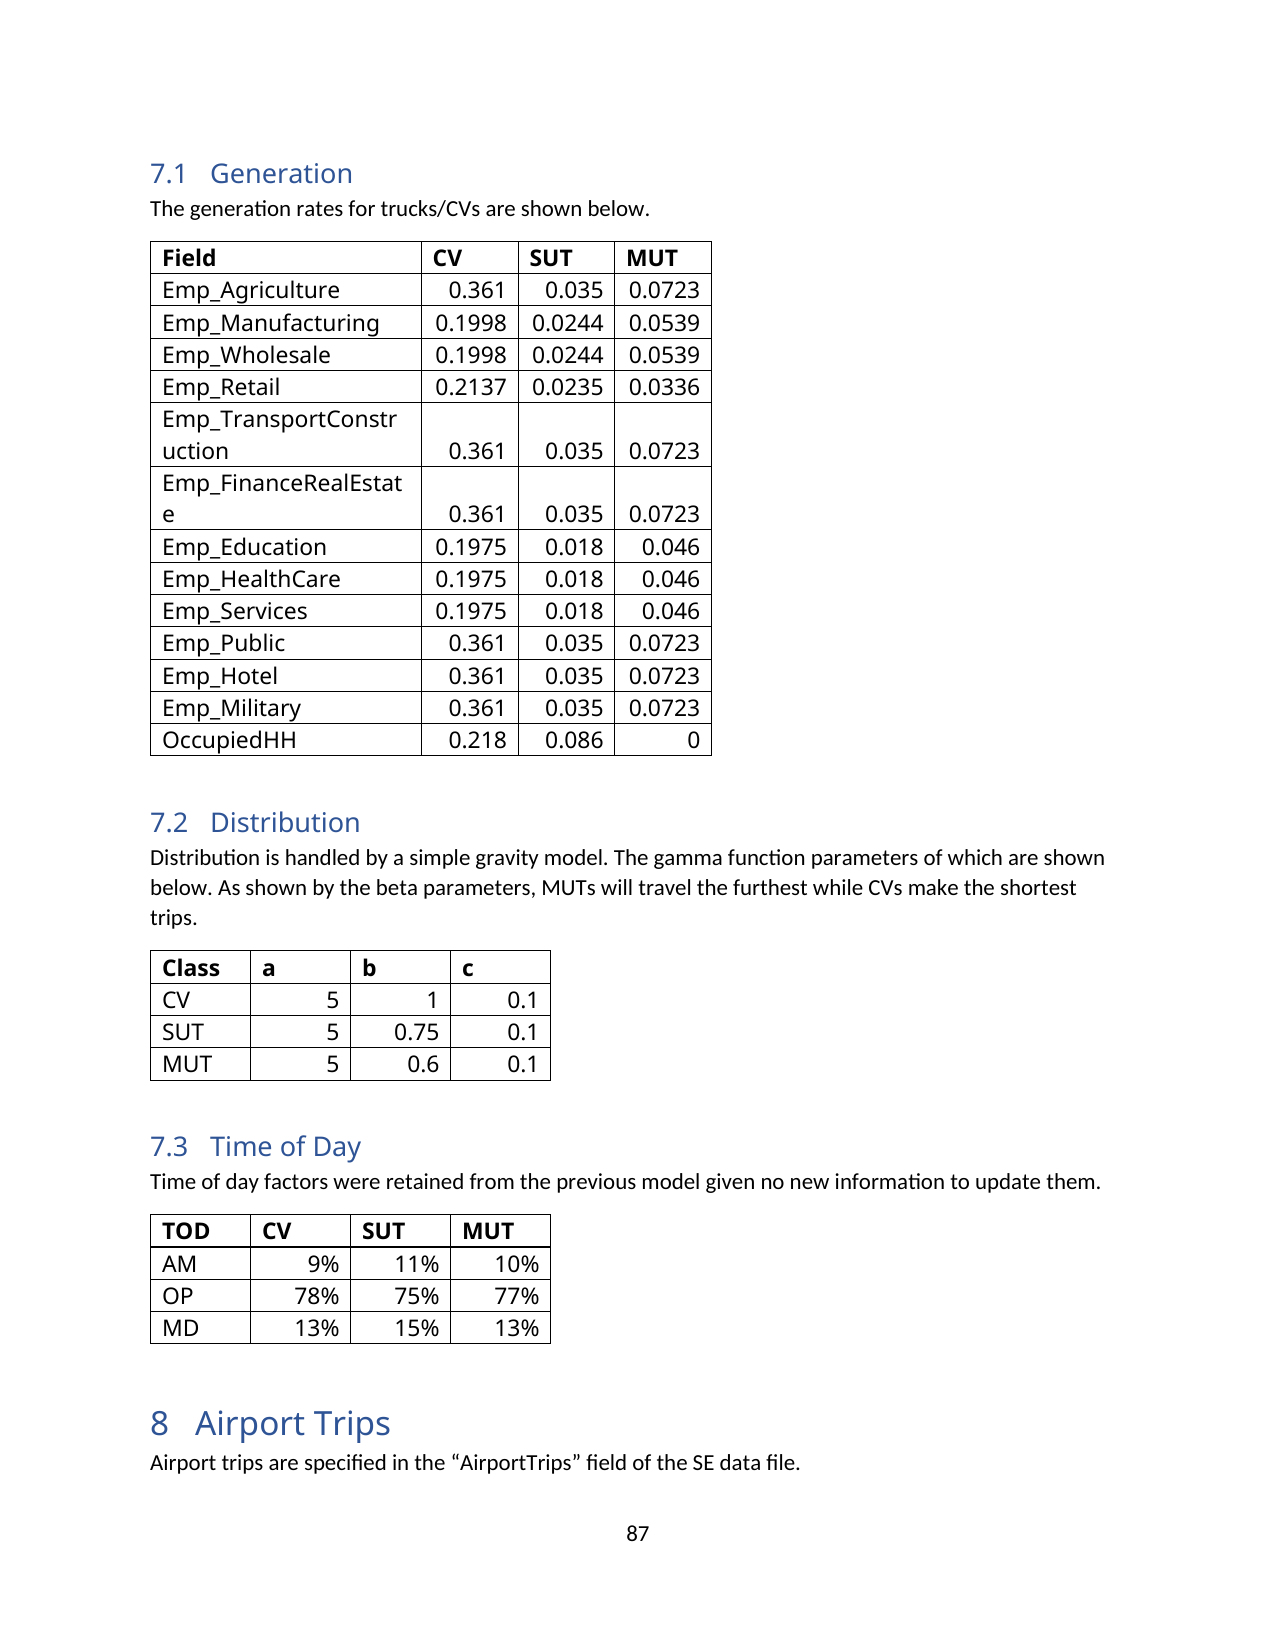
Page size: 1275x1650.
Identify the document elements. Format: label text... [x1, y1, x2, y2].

table_cell 0.0539 [615, 339, 711, 370]
table_cell 9% [251, 1248, 350, 1279]
table_cell Emp_Retail [151, 371, 421, 402]
table_cell 15% [351, 1312, 450, 1343]
table_header c [451, 951, 550, 983]
subtitle Generation [150, 154, 1125, 191]
table_cell MD [151, 1312, 250, 1343]
table_cell 0.218 [422, 724, 518, 755]
table_header b [351, 951, 450, 983]
table_cell Emp_Services [151, 595, 421, 626]
table_cell 5 [251, 1016, 350, 1047]
table_header MUT [615, 242, 711, 273]
table_cell Emp_Public [151, 627, 421, 658]
table_header Field [151, 242, 421, 273]
table_header MUT [451, 1215, 550, 1246]
table_cell OP [151, 1280, 250, 1311]
table_cell 0.361 [422, 274, 518, 305]
table_cell 13% [451, 1312, 550, 1343]
table_cell 0.1975 [422, 563, 518, 594]
table_cell 0.2137 [422, 371, 518, 402]
table_cell 0.086 [519, 724, 614, 755]
table_cell 0.75 [351, 1016, 450, 1047]
table_header CV [251, 1215, 350, 1246]
table_cell 0.046 [615, 563, 711, 594]
table_cell 0.0723 [615, 403, 711, 466]
table_header SUT [519, 242, 614, 273]
table_cell 0.361 [422, 403, 518, 466]
table_cell 0.0723 [615, 627, 711, 658]
table_cell 0.0539 [615, 306, 711, 338]
table_cell 0.018 [519, 595, 614, 626]
table_cell Emp_Wholesale [151, 339, 421, 370]
table_header a [251, 951, 350, 983]
table_cell 0.018 [519, 563, 614, 594]
table_cell 0.0336 [615, 371, 711, 402]
table_cell 0.046 [615, 530, 711, 562]
table_header SUT [351, 1215, 450, 1246]
table_cell 0.361 [422, 467, 518, 529]
table_header TOD [151, 1215, 250, 1246]
table_cell 0.361 [422, 660, 518, 691]
table_cell 0.0235 [519, 371, 614, 402]
table_cell 13% [251, 1312, 350, 1343]
table_cell 0.035 [519, 403, 614, 466]
table_cell 75% [351, 1280, 450, 1311]
table_cell 0.6 [351, 1048, 450, 1079]
table_cell 0.1998 [422, 306, 518, 338]
table_cell 0.0244 [519, 306, 614, 338]
table_cell 10% [451, 1248, 550, 1279]
table_cell 0.035 [519, 692, 614, 723]
table_cell 0.1975 [422, 530, 518, 562]
table_cell Emp_HealthCare [151, 563, 421, 594]
table_cell 0.361 [422, 692, 518, 723]
table_cell 0.0723 [615, 467, 711, 529]
subtitle Distribution [150, 803, 1125, 840]
table_cell Emp_Manufacturing [151, 306, 421, 338]
table_cell 0.1 [451, 1016, 550, 1047]
table_cell OccupiedHH [151, 724, 421, 755]
table_cell 0.0723 [615, 692, 711, 723]
table_cell 0 [615, 724, 711, 755]
table_cell 0.361 [422, 627, 518, 658]
table_cell Emp_FinanceRealEstate [151, 467, 421, 529]
table_header CV [422, 242, 518, 273]
table_cell 5 [251, 984, 350, 1015]
table_cell 0.1 [451, 984, 550, 1015]
text Time of day factors were retained from the previous model given no new information to update them. [150, 1167, 1125, 1195]
text The generation rates for trucks/CVs are shown below. [150, 194, 1125, 222]
table_cell Emp_Hotel [151, 660, 421, 691]
table_cell 0.0723 [615, 660, 711, 691]
table_cell 0.0244 [519, 339, 614, 370]
table_cell Emp_TransportConstruction [151, 403, 421, 466]
text Distribution is handled by a simple gravity model. The gamma function parameters of which are shown below. As shown by the beta parameters, MUTs will travel the furthest while CVs make the shortest trips. [150, 843, 1125, 932]
table_cell MUT [151, 1048, 250, 1079]
table_cell 0.1 [451, 1048, 550, 1079]
table_cell 11% [351, 1248, 450, 1279]
table_cell Emp_Education [151, 530, 421, 562]
table_cell 78% [251, 1280, 350, 1311]
table_cell 0.035 [519, 627, 614, 658]
text Airport trips are specified in the “AirportTrips” field of the SE data file. [150, 1448, 1125, 1477]
table_header Class [151, 951, 250, 983]
table_cell 0.035 [519, 467, 614, 529]
table_cell Emp_Military [151, 692, 421, 723]
table_cell 0.0723 [615, 274, 711, 305]
table_cell 0.035 [519, 660, 614, 691]
table_cell AM [151, 1248, 250, 1279]
table_cell CV [151, 984, 250, 1015]
table_cell Emp_Agriculture [151, 274, 421, 305]
subtitle Airport Trips [150, 1399, 1125, 1445]
table_cell 5 [251, 1048, 350, 1079]
table_cell 0.1975 [422, 595, 518, 626]
table_cell 0.1998 [422, 339, 518, 370]
table_cell 0.018 [519, 530, 614, 562]
table_cell 77% [451, 1280, 550, 1311]
table_cell 1 [351, 984, 450, 1015]
table_cell 0.035 [519, 274, 614, 305]
table_cell 0.046 [615, 595, 711, 626]
table_cell SUT [151, 1016, 250, 1047]
subtitle Time of Day [150, 1127, 1125, 1164]
